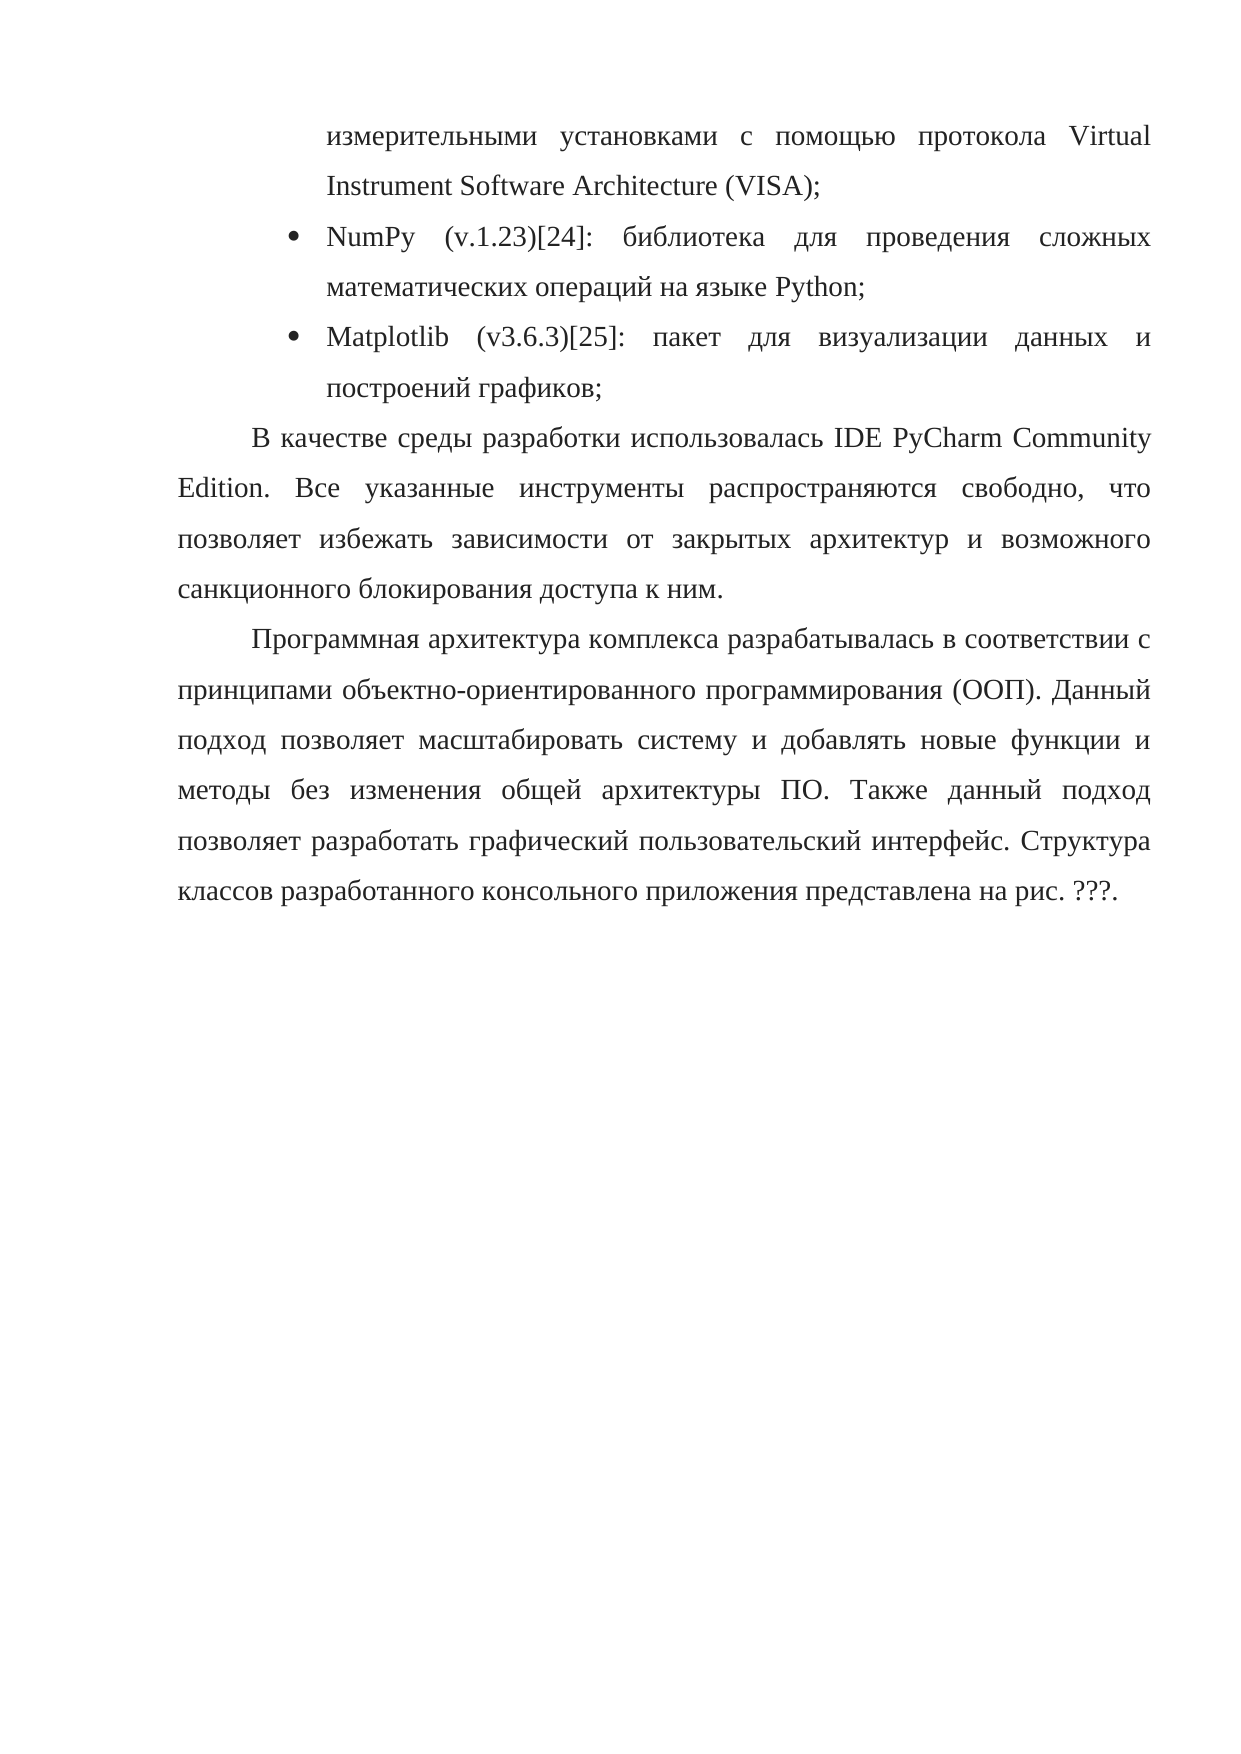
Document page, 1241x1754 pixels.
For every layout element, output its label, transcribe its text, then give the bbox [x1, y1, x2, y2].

text Программная архитектура комплекса разрабатывалась в соответствии с принципами объектно-ориентированного программирования (ООП). Данный подход позволяет масштабировать систему и добавлять новые функции и методы без изменения общей архитектуры ПО. Также данный подход позволяет разработать графический пользовательский интерфейс. Структура классов разработанного консольного приложения представлена на рис. ???. [177, 621, 1152, 907]
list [288, 118, 1152, 202]
text В качестве среды разработки использовалась IDE PyCharm Community Edition. Все указанные инструменты распространяются свободно, что позволяет избежать зависимости от закрытых архитектур и возможного санкционного блокирования доступа к ним. [177, 420, 1152, 605]
list Matplotlib (v3.6.3)[25]: пакет для визуализации данных и построений графиков; [288, 319, 1152, 403]
list NumPy (v.1.23)[24]: библиотека для проведения сложных математических операций на языке Python; [288, 219, 1152, 303]
